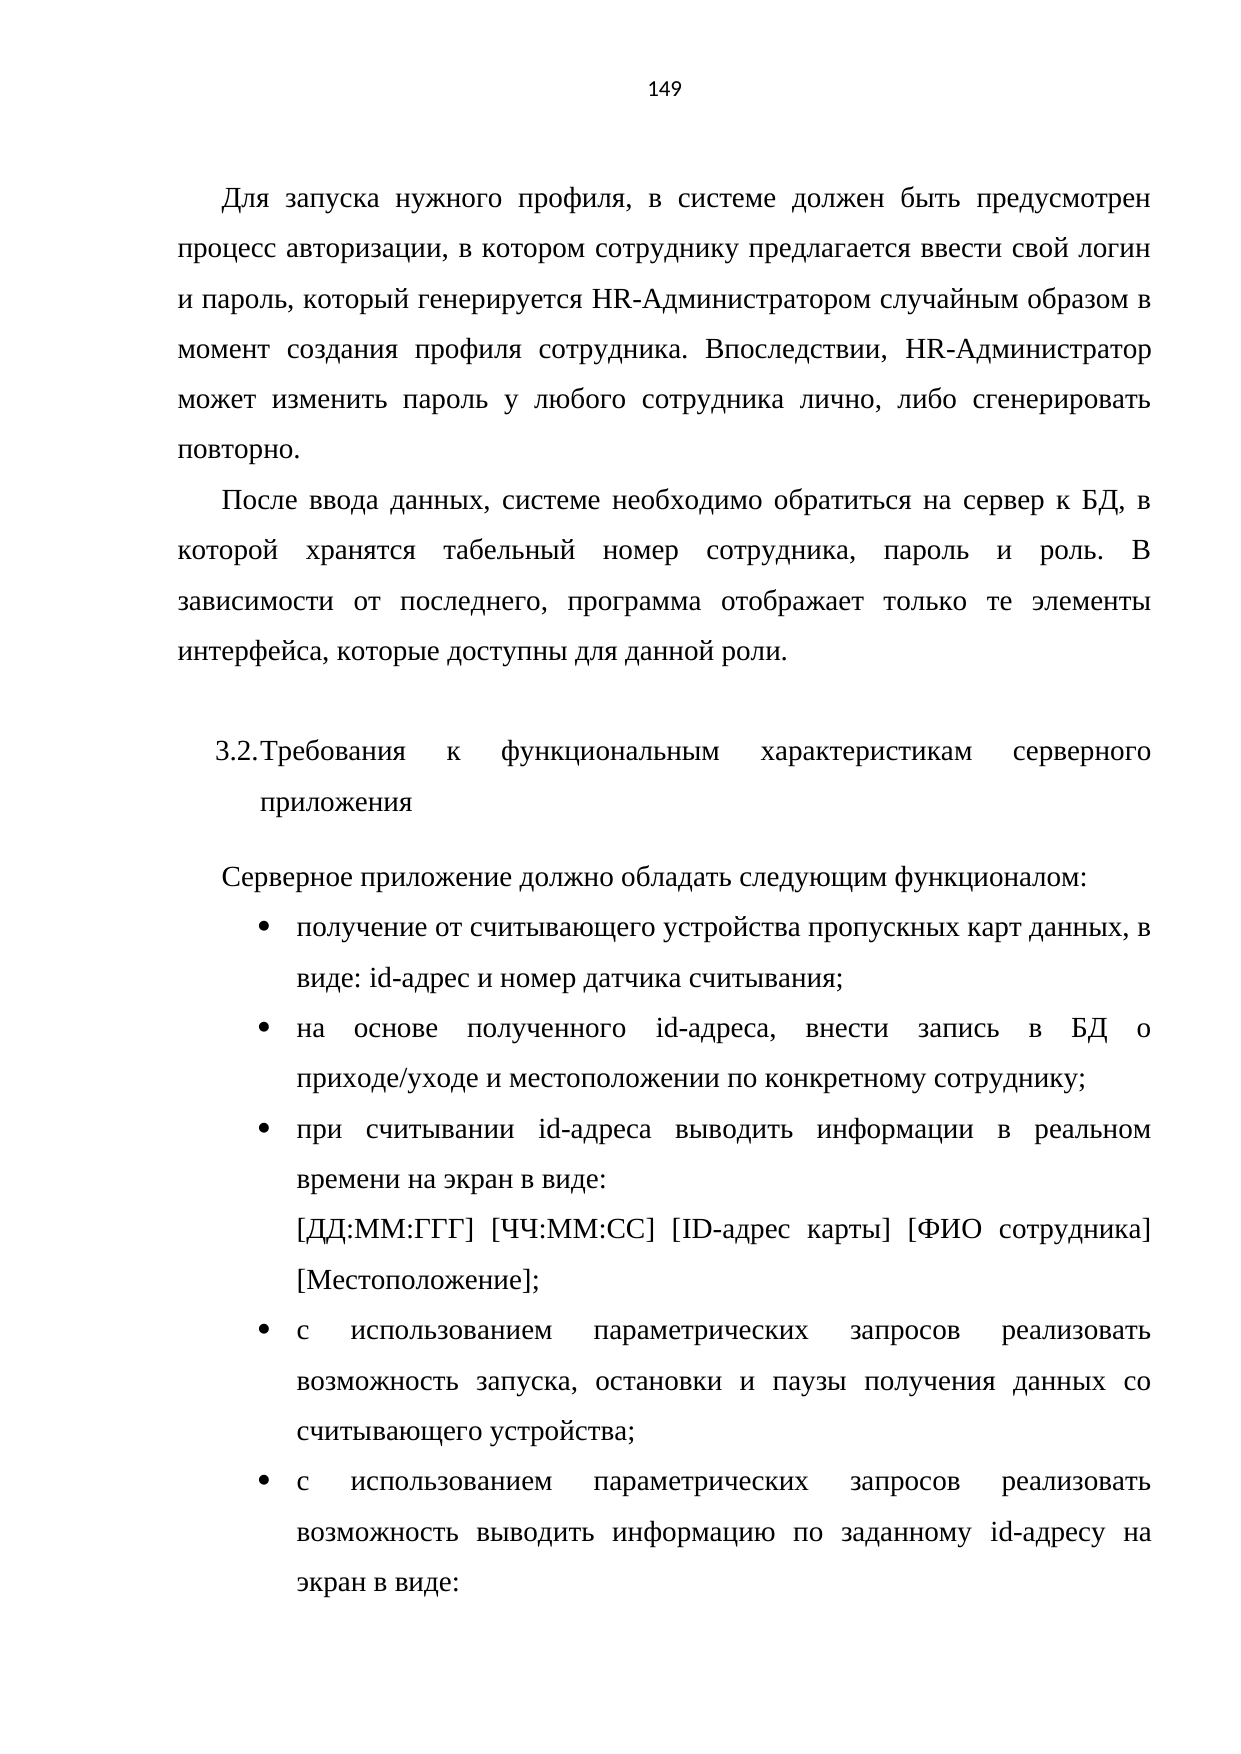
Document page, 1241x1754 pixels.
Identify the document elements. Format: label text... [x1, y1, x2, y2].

text [ДД:ММ:ГГГ] [ЧЧ:ММ:СС] [ID-адрес карты] [ФИО сотрудника] [Местоположение]; [296, 1212, 1152, 1296]
list на основе полученного id-адреса, внести запись в БД о приходе/уходе и местоположении по конкретному сотруднику; [259, 1010, 1152, 1094]
list с использованием параметрических запросов реализовать возможность выводить информацию по заданному id-адресу на экран в виде: [259, 1463, 1152, 1598]
list при считывании id-адреса выводить информации в реальном времени на экран в виде: [259, 1111, 1152, 1195]
text После ввода данных, системе необходимо обратиться на сервер к БД, в которой хранятся табельный номер сотрудника, пароль и роль. В зависимости от последнего, программа отображает только те элементы интерфейса, которые доступны для данной роли. [177, 482, 1152, 666]
list получение от считывающего устройства пропускных карт данных, в виде: id-адрес и номер датчика считывания; [259, 909, 1152, 993]
list с использованием параметрических запросов реализовать возможность запуска, остановки и паузы получения данных со считывающего устройства; [259, 1312, 1152, 1447]
list Требования к функциональным характеристикам серверного приложения [215, 733, 1152, 817]
text Серверное приложение должно обладать следующим функционалом: [177, 859, 1152, 893]
text Для запуска нужного профиля, в системе должен быть предусмотрен процесс авторизации, в котором сотруднику предлагается ввести свой логин и пароль, который генерируется HR-Администратором случайным образом в момент создания профиля сотрудника. Впоследствии, HR-Администратор может изменить пароль у любого сотрудника лично, либо сгенерировать повторно. [177, 180, 1152, 465]
